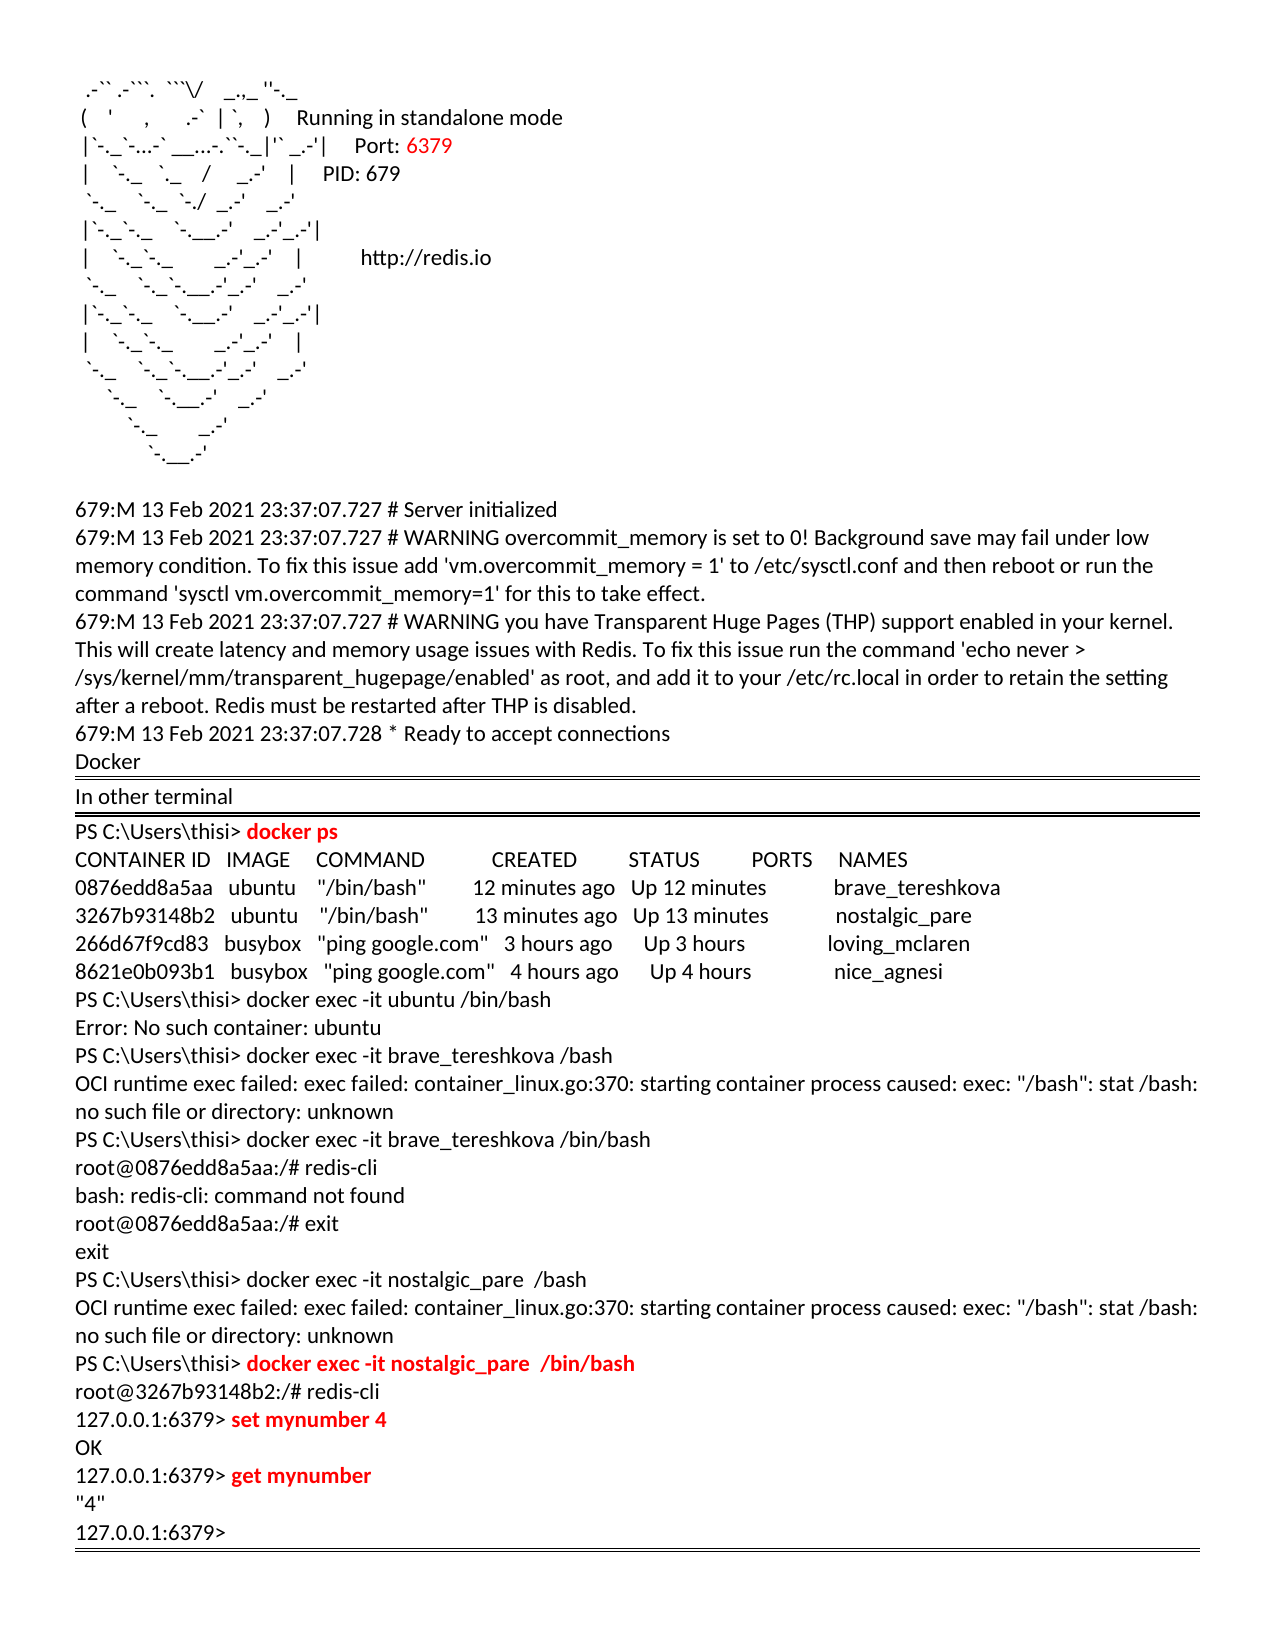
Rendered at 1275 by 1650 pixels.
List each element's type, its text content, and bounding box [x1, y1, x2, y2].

text | `-._`-._ _.-'_.-' | [75, 327, 1200, 355]
text 127.0.0.1:6379> [75, 1518, 1200, 1548]
text `-._ `-._ `-./ _.-' _.-' [75, 187, 1200, 215]
text `-._ `-.__.-' _.-' [75, 383, 1200, 411]
text PS C:\Users\thisi> docker exec -it ubuntu /bin/bash [75, 985, 1200, 1013]
text .-`` .-```. ```\/ _.,_ ''-._ [75, 75, 1200, 103]
text root@3267b93148b2:/# redis-cli [75, 1377, 1200, 1406]
text OCI runtime exec failed: exec failed: container_linux.go:370: starting container process caused: exec: "/bash": stat /bash: no such file or directory: unknown [75, 1069, 1200, 1125]
text `-._ `-._`-.__.-'_.-' _.-' [75, 355, 1200, 383]
text |`-._`-...-` __...-.``-._|'` _.-'| Port: 6379 [75, 131, 1200, 159]
text CONTAINER ID IMAGE COMMAND CREATED STATUS PORTS NAMES [75, 845, 1200, 873]
text "4" [75, 1489, 1200, 1518]
text root@0876edd8a5aa:/# redis-cli [75, 1153, 1200, 1181]
text | `-._ `._ / _.-' | PID: 679 [75, 159, 1200, 187]
text 127.0.0.1:6379> set mynumber 4 [75, 1406, 1200, 1433]
text OCI runtime exec failed: exec failed: container_linux.go:370: starting container process caused: exec: "/bash": stat /bash: no such file or directory: unknown [75, 1293, 1200, 1349]
text PS C:\Users\thisi> docker exec -it nostalgic_pare /bash [75, 1265, 1200, 1293]
text bash: redis-cli: command not found [75, 1181, 1200, 1209]
text 266d67f9cd83 busybox "ping google.com" 3 hours ago Up 3 hours loving_mclaren [75, 929, 1200, 957]
text root@0876edd8a5aa:/# exit [75, 1209, 1200, 1237]
text `-._ _.-' [75, 411, 1200, 439]
text 679:M 13 Feb 2021 23:37:07.727 # WARNING overcommit_memory is set to 0! Background save may fail under low memory condition. To fix this issue add 'vm.overcommit_memory = 1' to /etc/sysctl.conf and then reboot or run the command 'sysctl vm.overcommit_memory=1' for this to take effect. [75, 523, 1200, 607]
text Docker [75, 747, 1200, 776]
text 0876edd8a5aa ubuntu "/bin/bash" 12 minutes ago Up 12 minutes brave_tereshkova [75, 873, 1200, 901]
text |`-._`-._ `-.__.-' _.-'_.-'| [75, 299, 1200, 327]
text Error: No such container: ubuntu [75, 1013, 1200, 1041]
text ( ' , .-` | `, ) Running in standalone mode [75, 103, 1200, 131]
text exit [75, 1237, 1200, 1265]
text 8621e0b093b1 busybox "ping google.com" 4 hours ago Up 4 hours nice_agnesi [75, 957, 1200, 985]
text OK [75, 1433, 1200, 1462]
text 679:M 13 Feb 2021 23:37:07.728 * Ready to accept connections [75, 719, 1200, 747]
text PS C:\Users\thisi> docker exec -it brave_tereshkova /bash [75, 1041, 1200, 1069]
text 679:M 13 Feb 2021 23:37:07.727 # WARNING you have Transparent Huge Pages (THP) support enabled in your kernel. This will create latency and memory usage issues with Redis. To fix this issue run the command 'echo never > /sys/kernel/mm/transparent_hugepage/enabled' as root, and add it to your /etc/rc.local in order to retain the setting after a reboot. Redis must be restarted after THP is disabled. [75, 607, 1200, 719]
text `-._ `-._`-.__.-'_.-' _.-' [75, 271, 1200, 299]
text 679:M 13 Feb 2021 23:37:07.727 # Server initialized [75, 495, 1200, 523]
text PS C:\Users\thisi> docker exec -it nostalgic_pare /bin/bash [75, 1349, 1200, 1377]
text PS C:\Users\thisi> docker ps [75, 817, 1200, 845]
text PS C:\Users\thisi> docker exec -it brave_tereshkova /bin/bash [75, 1125, 1200, 1153]
text In other terminal [75, 780, 1200, 812]
text | `-._`-._ _.-'_.-' | http://redis.io [75, 243, 1200, 271]
text 3267b93148b2 ubuntu "/bin/bash" 13 minutes ago Up 13 minutes nostalgic_pare [75, 901, 1200, 929]
text |`-._`-._ `-.__.-' _.-'_.-'| [75, 215, 1200, 243]
text `-.__.-' [75, 439, 1200, 467]
text 127.0.0.1:6379> get mynumber [75, 1462, 1200, 1489]
